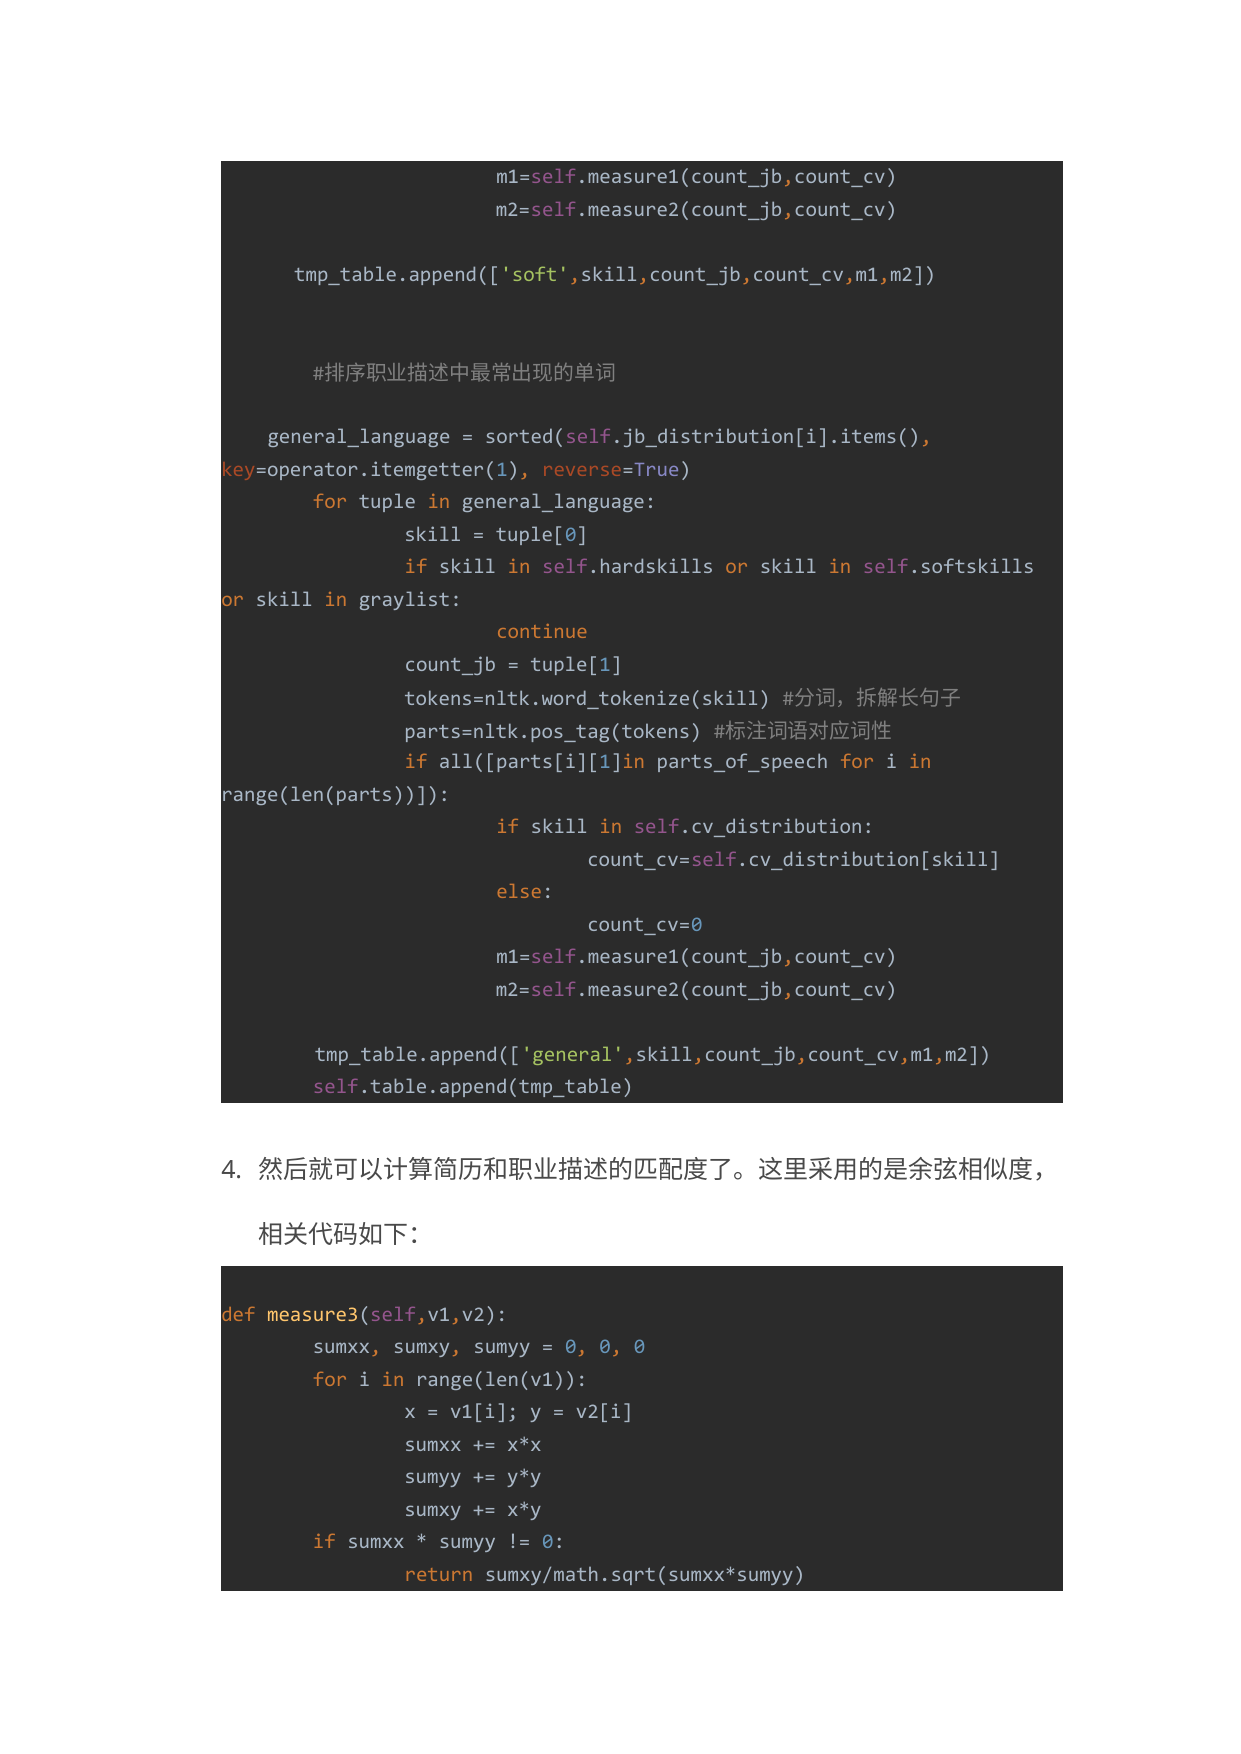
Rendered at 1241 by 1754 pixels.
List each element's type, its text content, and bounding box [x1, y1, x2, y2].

text tmp_table.append(['soft',skill,count_jb,count_cv,m1,m2]) #排序职业描述中最常出现的单词 general_language = sorted(self.jb_distribution[i].items(), key=operator.itemgetter(1), reverse=True) for tuple in general_language: skill = tuple[0] if skill in self.hardskills or skill in self.softskills or skill in graylist: continue count_jb = tuple[1] tokens=nltk.word_tokenize(skill) #分词，拆解长句子 parts=nltk.pos_tag(tokens) #标注词语对应词性 if all([parts[i][1]in parts_of_speech for i in range(len(parts))]): if skill in self.cv_distribution: count_cv=self.cv_distribution[skill] else: count_cv=0 m1=self.measure1(count_jb,count_cv) m2=self.measure2(count_jb,count_cv) [221, 258, 1063, 1038]
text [221, 1298, 1063, 1591]
text tmp_table.append(['general',skill,count_jb,count_cv,m1,m2]) self.table.append(tmp_table) [221, 1038, 1063, 1103]
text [221, 161, 1063, 258]
list 然后就可以计算简历和职业描述的匹配度了。这里采用的是余弦相似度，相关代码如下： [221, 1136, 1063, 1266]
